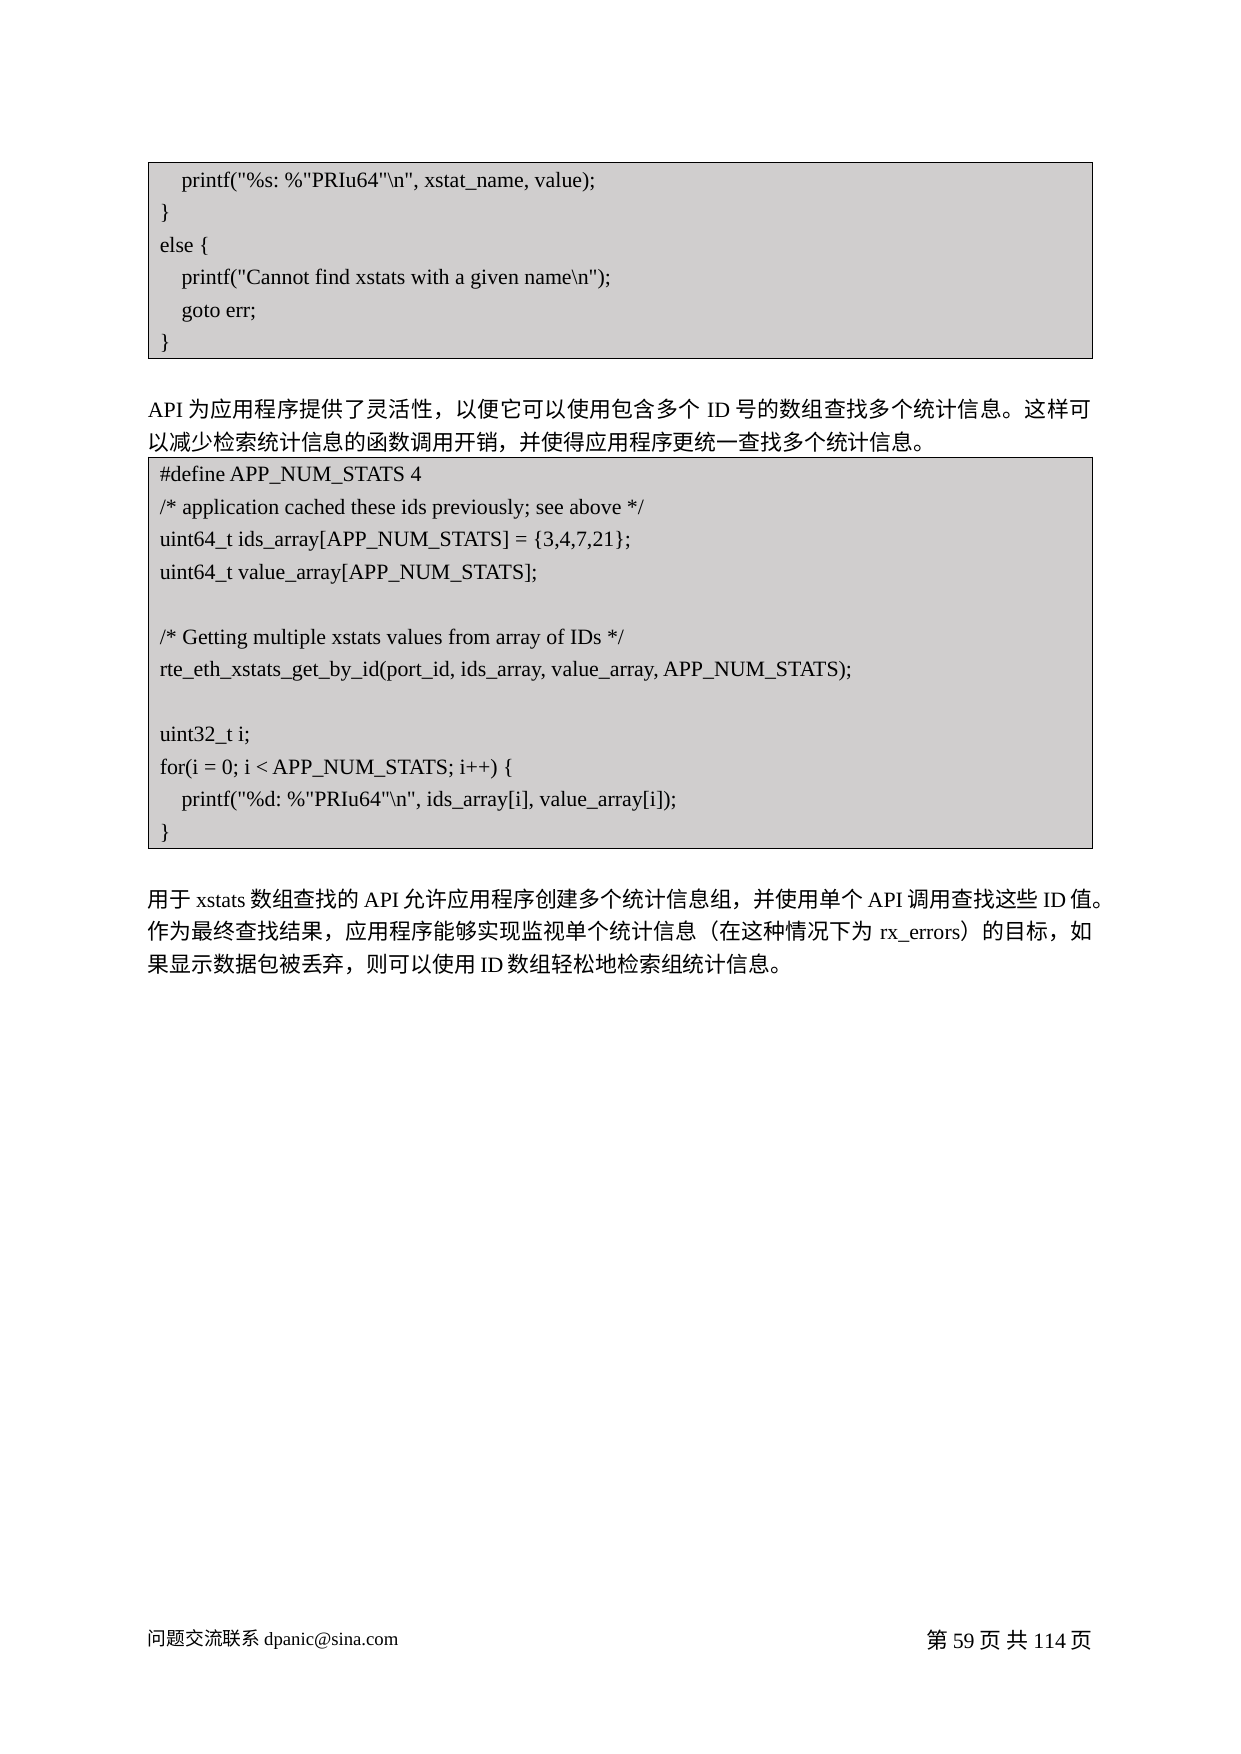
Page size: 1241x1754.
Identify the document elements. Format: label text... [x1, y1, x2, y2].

text 用于xstats数组查找的API允许应用程序创建多个统计信息组，并使用单个API调用查找这些ID值。作为最终查找结果，应用程序能够实现监视单个统计信息（在这种情况下为rx_errors）的目标，如果显示数据包被丢弃，则可以使用ID数组轻松地检索组统计信息。 [148, 881, 1092, 979]
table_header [149, 163, 1092, 358]
text API为应用程序提供了灵活性，以便它可以使用包含多个ID号的数组查找多个统计信息。这样可以减少检索统计信息的函数调用开销，并使得应用程序更统一查找多个统计信息。 [148, 392, 1092, 457]
table_header #define APP_NUM_STATS 4 /* application cached these ids previously; see above */ uint64_t ids_array[APP_NUM_STATS] = {3,4,7,21}; uint64_t value_array[APP_NUM_STATS]; /* Getting multiple xstats values from array of IDs */ rte_eth_xstats_get_by_id(port_id, ids_array, value_array, APP_NUM_STATS); uint32_t i; for(i = 0; i < APP_NUM_STATS; i++) { printf("%d: %"PRIu64"\n", ids_array[i], value_array[i]); } [149, 458, 1092, 848]
